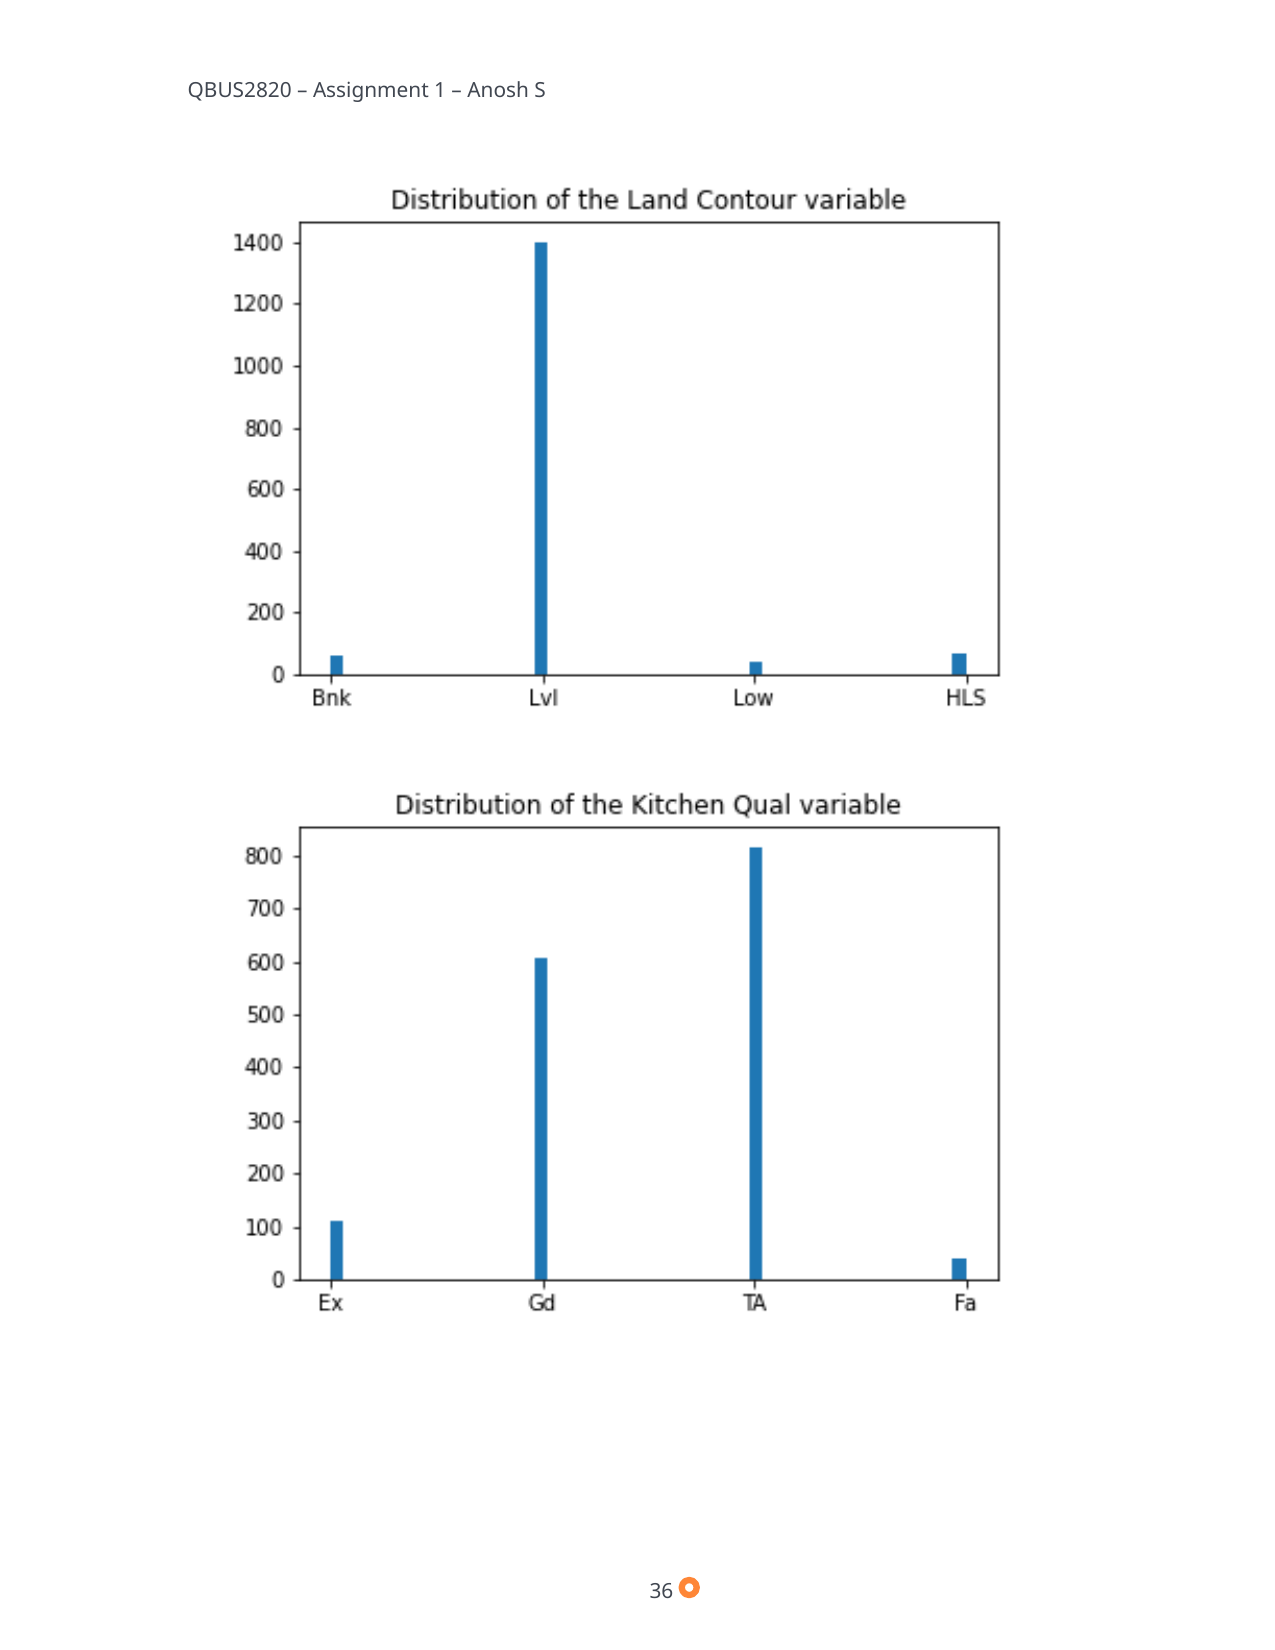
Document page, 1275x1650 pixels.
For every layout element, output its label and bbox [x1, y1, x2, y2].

picture [187, 150, 1088, 750]
picture [187, 754, 1088, 1355]
